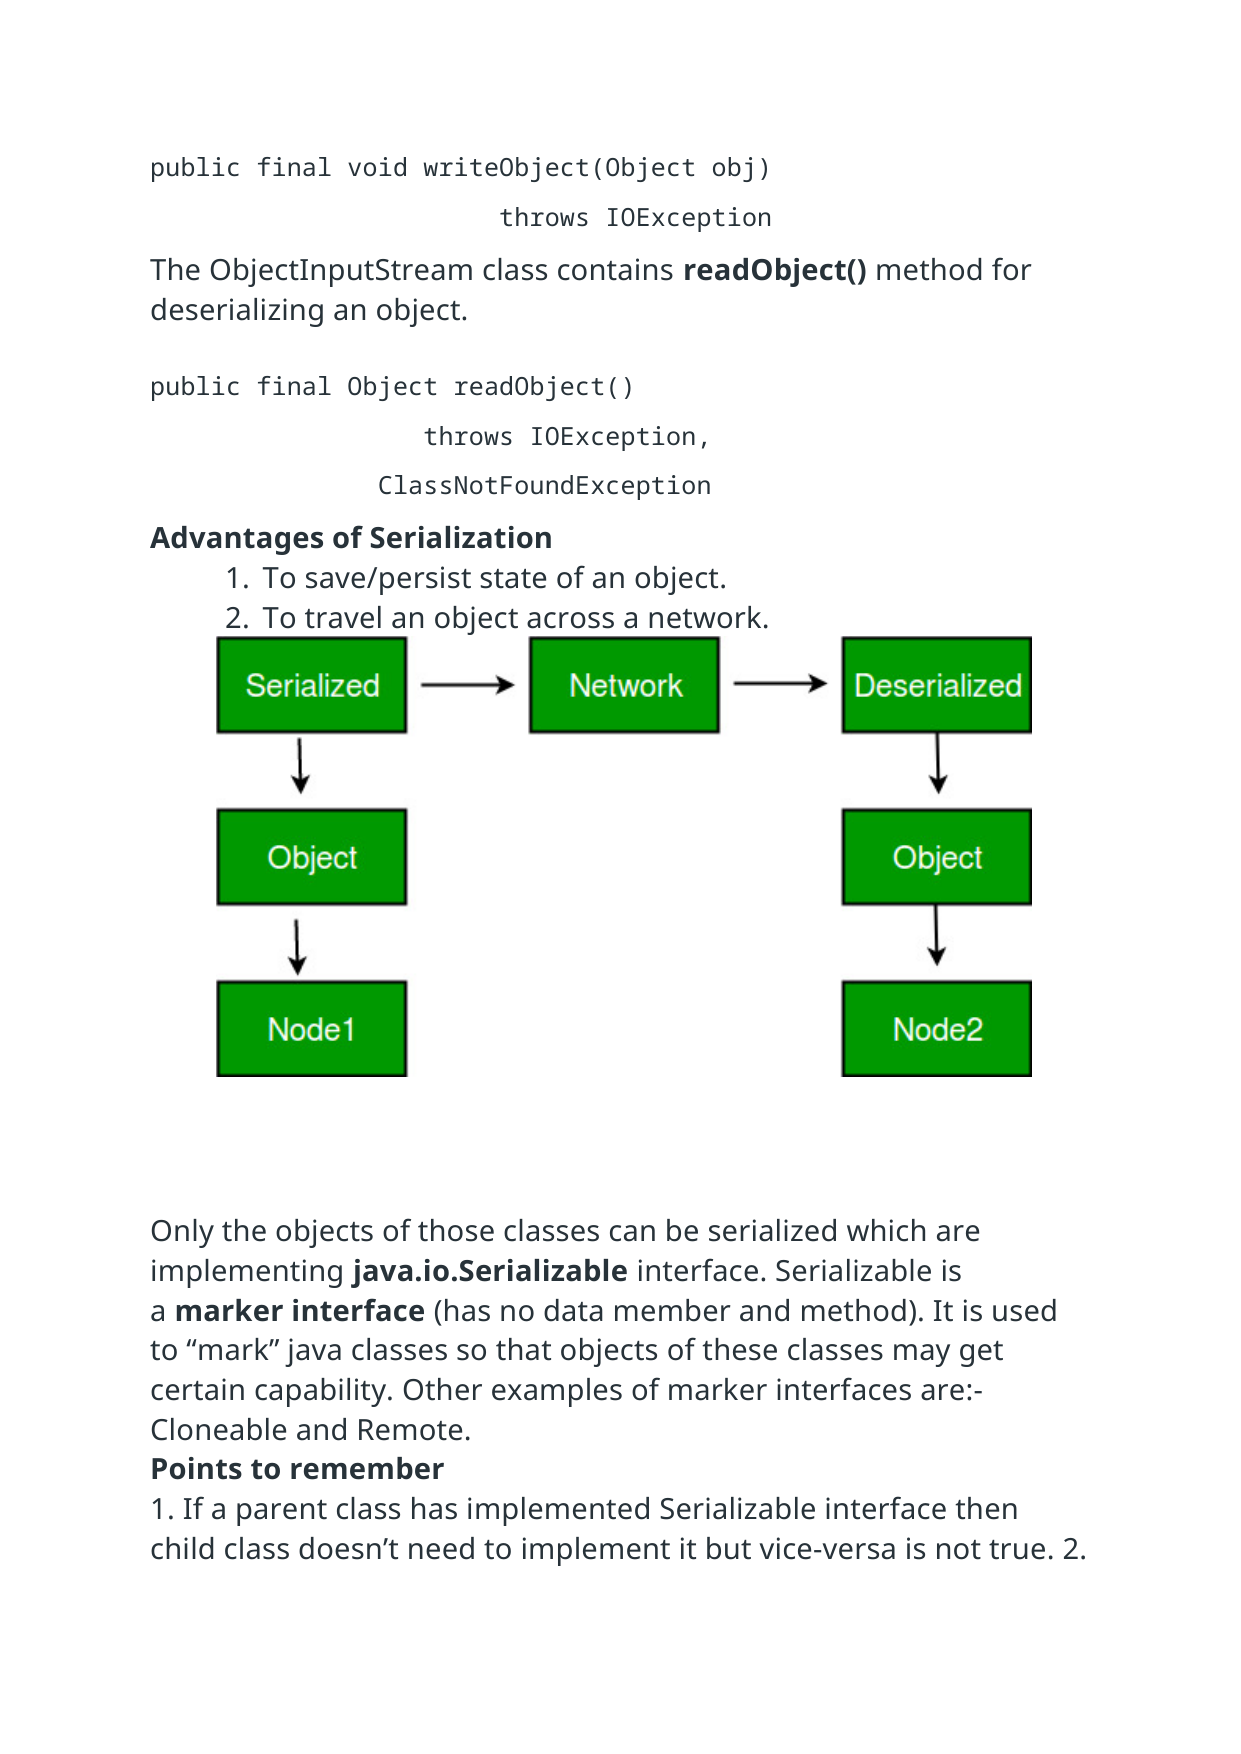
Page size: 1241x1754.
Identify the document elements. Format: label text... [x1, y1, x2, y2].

text public final void writeObject(Object obj) [150, 150, 1090, 184]
text The ObjectInputStream class contains readObject() method for deserializing an object. [150, 249, 1090, 368]
text Advantages of Serialization [150, 517, 1090, 557]
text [150, 1488, 1090, 1568]
text ClassNotFoundException [150, 468, 1090, 502]
text Points to remember [150, 1449, 1090, 1488]
text throws IOException [150, 200, 1090, 234]
picture [216, 636, 1032, 1077]
text throws IOException, [150, 418, 1090, 452]
text Only the objects of those classes can be serialized which are implementing java.io.Serializable interface. Serializable is a marker interface (has no data member and method). It is used to “mark” java classes so that objects of these classes may get certain capability. Other examples of marker interfaces are:- Cloneable and Remote. [150, 1211, 1090, 1449]
text public final Object readObject() [150, 368, 1090, 402]
list To travel an object across a network. [225, 597, 1090, 637]
list To save/persist state of an object. [225, 557, 1090, 597]
